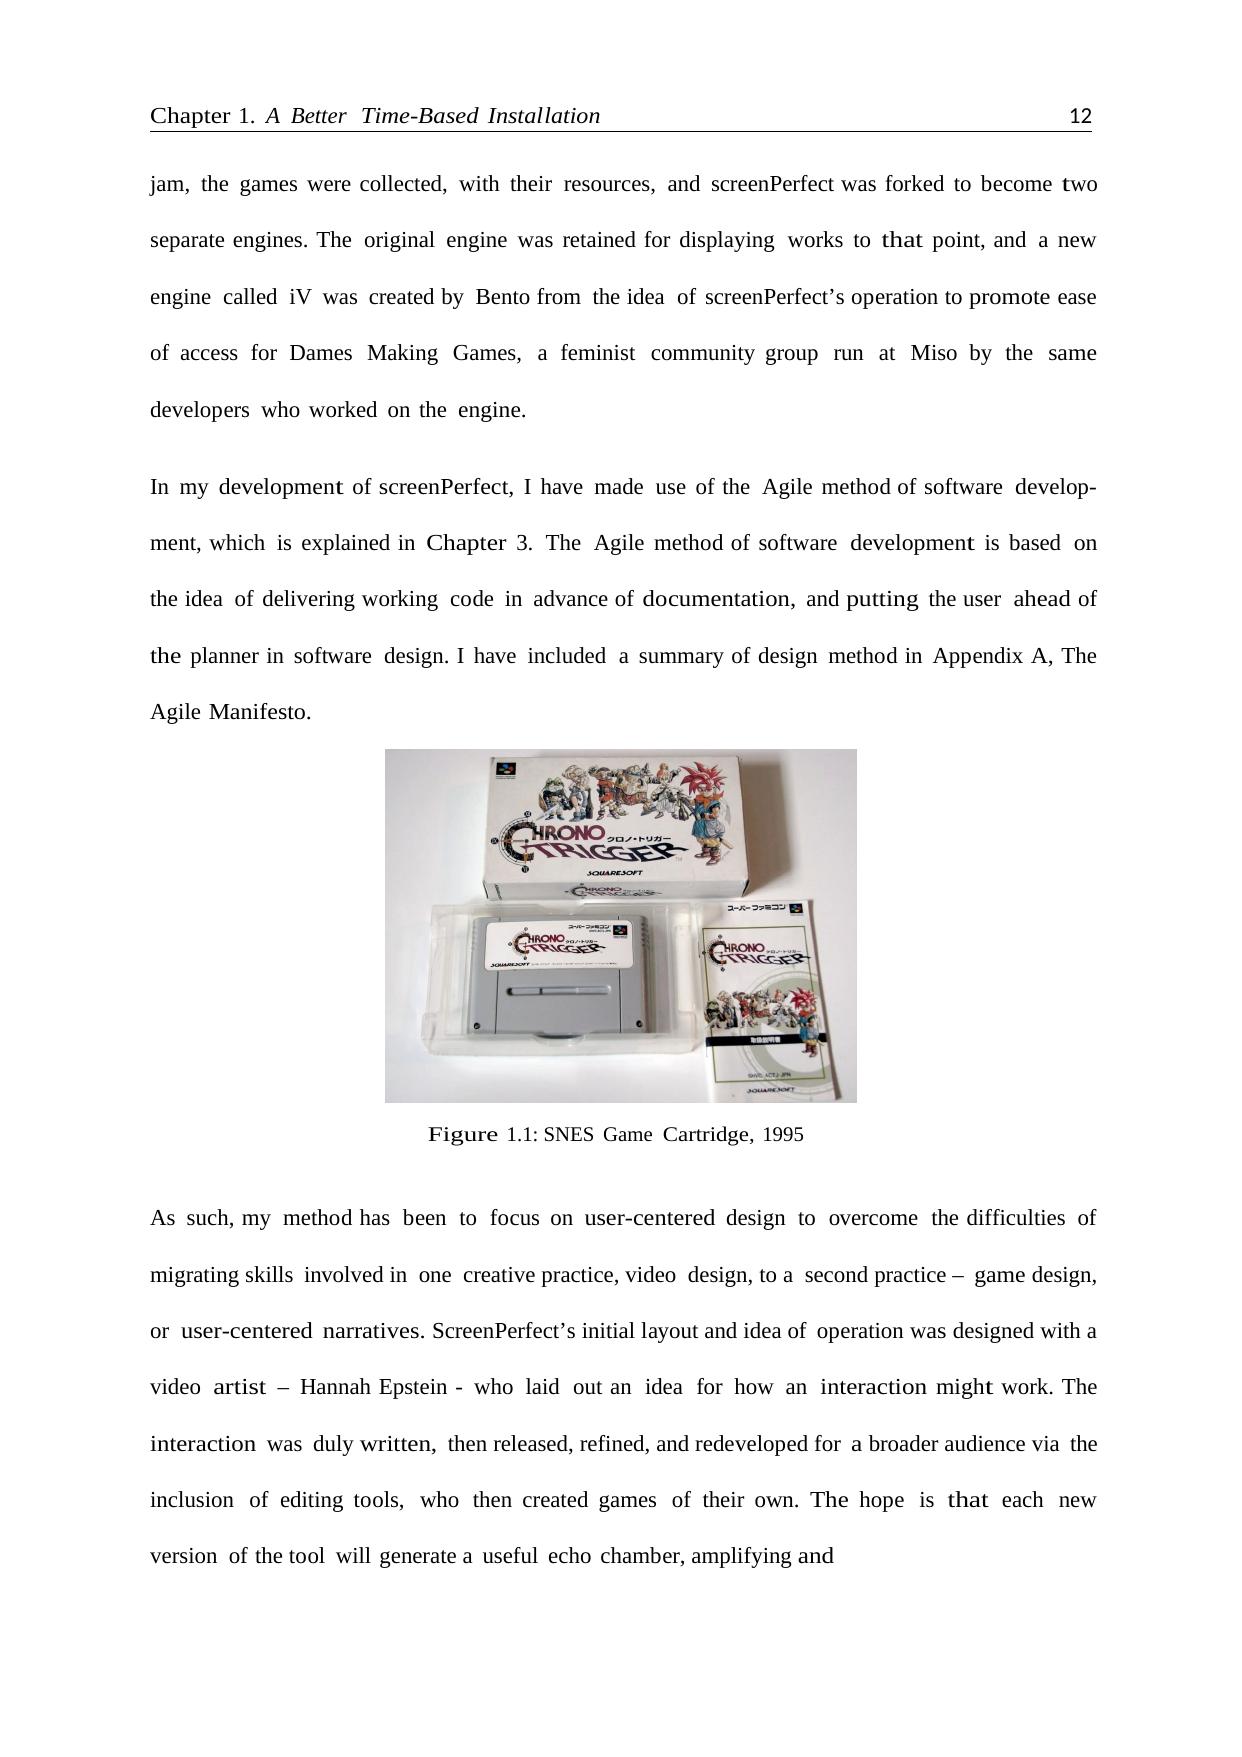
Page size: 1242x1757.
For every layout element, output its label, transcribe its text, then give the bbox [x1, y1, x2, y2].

text As such, my method has been to focus on user-centered design to overcome the difficulties of migrating skills involved in one creative practice, video design, to a second practice – game design, or user-centered narratives. ScreenPerfect’s initial layout and idea of operation was designed with a video artist – Hannah Epstein - who laid out an idea for how an interaction might work. The interaction was duly written, then released, refined, and redeveloped for a broader audience via the inclusion of editing tools, who then created games of their own. The hope is that each new version of the tool will generate a useful echo chamber, amplifying and [150, 1204, 1098, 1569]
text jam, the games were collected, with their resources, and screenPerfect was forked to become two separate engines. The original engine was retained for displaying works to that point, and a new engine called iV was created by Bento from the idea of screenPerfect’s operation to promote ease of access for Dames Making Games, a feminist community group run at Miso by the same developers who worked on the engine. [150, 170, 1098, 422]
text Figure 1.1: SNES Game Cartridge, 1995 [428, 1122, 1106, 1146]
picture [385, 749, 857, 1103]
text In my development of screenPerfect, I have made use of the Agile method of software develop- ment, which is explained in Chapter 3. The Agile method of software development is based on the idea of delivering working code in advance of documentation, and putting the user ahead of the planner in software design. I have included a summary of design method in Appendix A, The Agile Manifesto. [150, 473, 1098, 724]
